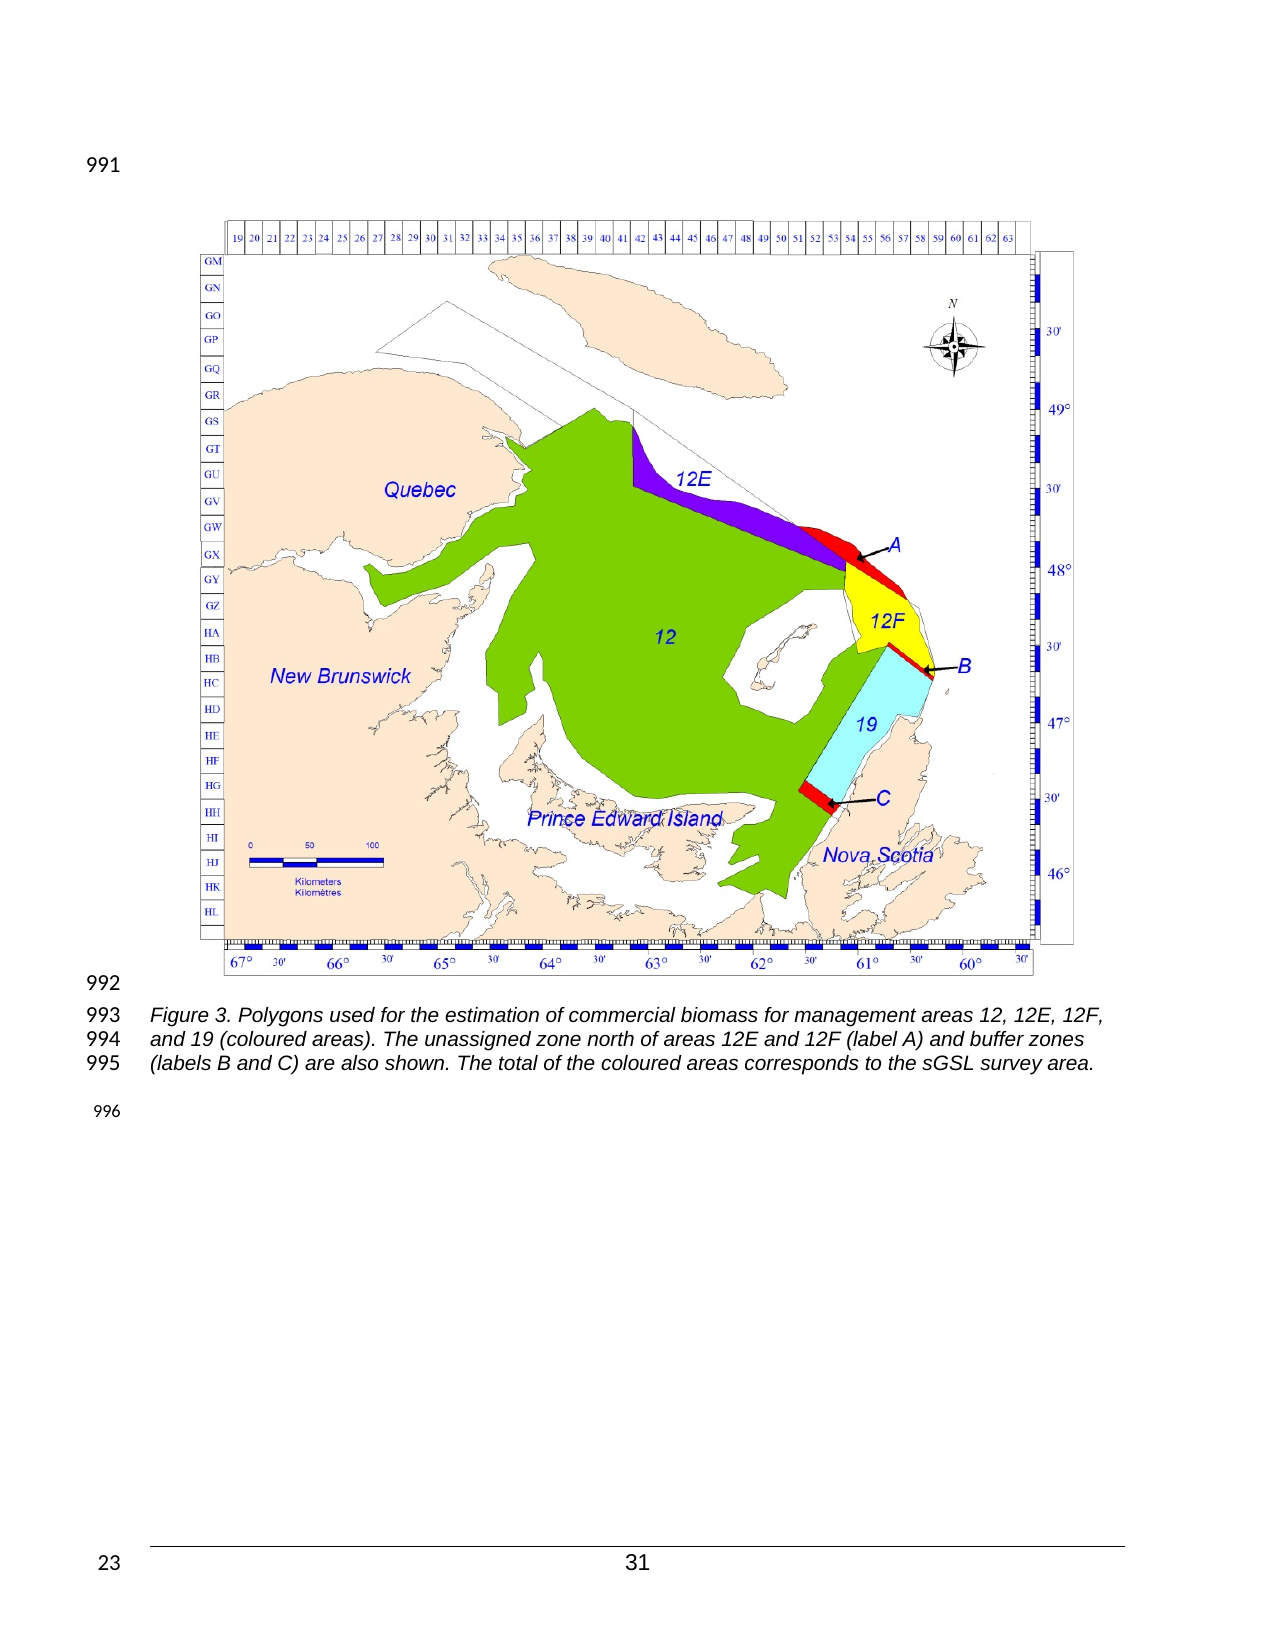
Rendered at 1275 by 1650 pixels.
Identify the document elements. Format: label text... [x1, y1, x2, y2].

text Figure 3. Polygons used for the estimation of commercial biomass for management areas 12, 12E, 12F, and 19 (coloured areas). The unassigned zone north of areas 12E and 12F (label A) and buffer zones (labels B and C) are also shown. The total of the coloured areas corresponds to the sGSL survey area. [150, 1003, 1125, 1075]
picture [170, 198, 1105, 991]
